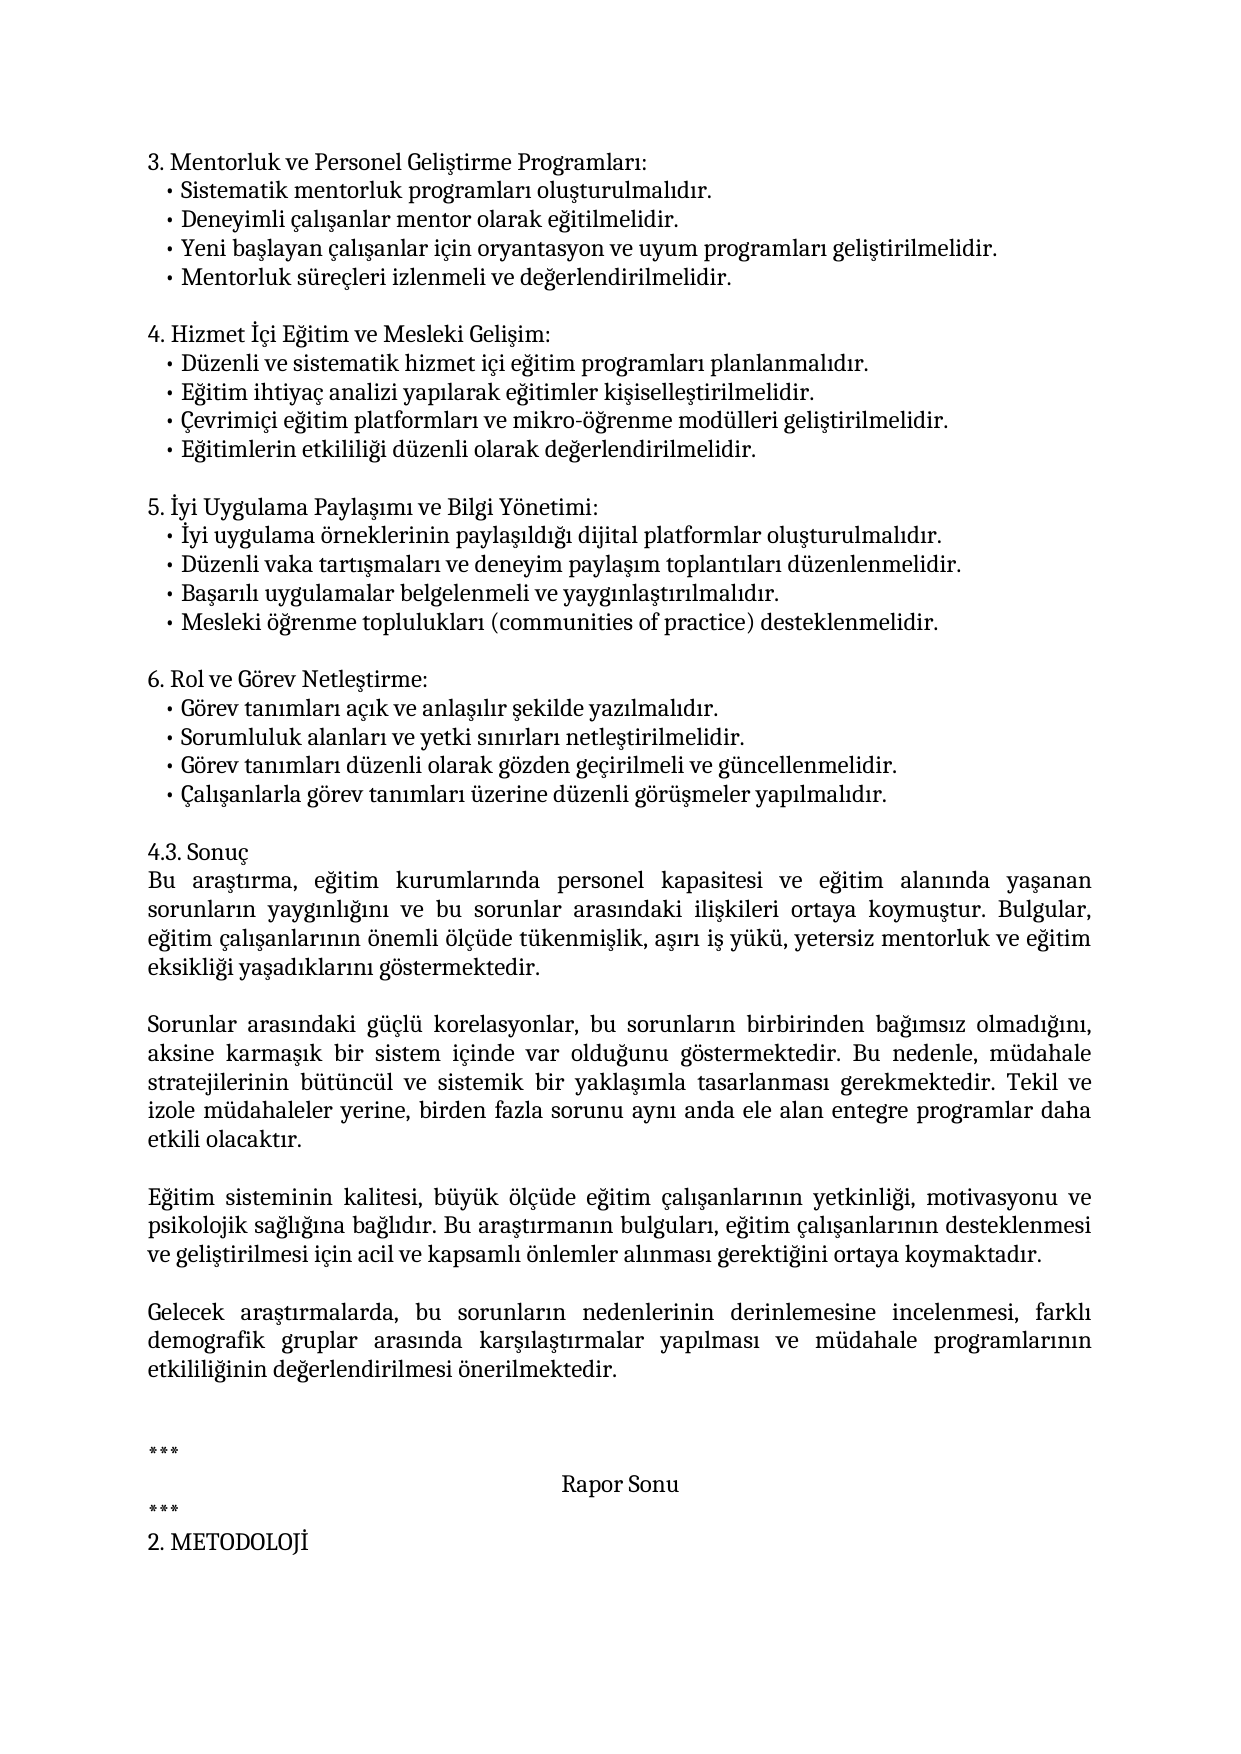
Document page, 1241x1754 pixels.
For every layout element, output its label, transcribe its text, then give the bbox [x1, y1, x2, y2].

text 3. Mentorluk ve Personel Geliştirme Programları: [148, 148, 1093, 176]
text • Düzenli ve sistematik hizmet içi eğitim programları planlanmalıdır. [148, 349, 1093, 378]
text • Çalışanlarla görev tanımları üzerine düzenli görüşmeler yapılmalıdır. [148, 780, 1093, 809]
text • Mesleki öğrenme toplulukları (communities of practice) desteklenmelidir. [148, 608, 1093, 636]
text • Sistematik mentorluk programları oluşturulmalıdır. [148, 176, 1093, 205]
text 4. Hizmet İçi Eğitim ve Mesleki Gelişim: [148, 320, 1093, 349]
text • Mentorluk süreçleri izlenmeli ve değerlendirilmelidir. [148, 263, 1093, 291]
text • Görev tanımları düzenli olarak gözden geçirilmeli ve güncellenmelidir. [148, 751, 1093, 780]
text 6. Rol ve Görev Netleştirme: [148, 665, 1093, 694]
text • Sorumluluk alanları ve yetki sınırları netleştirilmelidir. [148, 723, 1093, 751]
text • Eğitim ihtiyaç analizi yapılarak eğitimler kişiselleştirilmelidir. [148, 378, 1093, 406]
text *** [148, 1441, 1093, 1470]
text • Deneyimli çalışanlar mentor olarak eğitilmelidir. [148, 205, 1093, 234]
text 5. İyi Uygulama Paylaşımı ve Bilgi Yönetimi: [148, 493, 1093, 521]
text • Görev tanımları açık ve anlaşılır şekilde yazılmalıdır. [148, 694, 1093, 723]
text Sorunlar arasındaki güçlü korelasyonlar, bu sorunların birbirinden bağımsız olmadığını, aksine karmaşık bir sistem içinde var olduğunu göstermektedir. Bu nedenle, müdahale stratejilerinin bütüncül ve sistemik bir yaklaşımla tasarlanması gerekmektedir. Tekil ve izole müdahaleler yerine, birden fazla sorunu aynı anda ele alan entegre programlar daha etkili olacaktır. [148, 1010, 1093, 1154]
text • Eğitimlerin etkililiği düzenli olarak değerlendirilmelidir. [148, 435, 1093, 464]
text *** [148, 1499, 1093, 1528]
text • Yeni başlayan çalışanlar için oryantasyon ve uyum programları geliştirilmelidir. [148, 234, 1093, 263]
text • Başarılı uygulamalar belgelenmeli ve yaygınlaştırılmalıdır. [148, 579, 1093, 608]
text Bu araştırma, eğitim kurumlarında personel kapasitesi ve eğitim alanında yaşanan sorunların yaygınlığını ve bu sorunlar arasındaki ilişkileri ortaya koymuştur. Bulgular, eğitim çalışanlarının önemli ölçüde tükenmişlik, aşırı iş yükü, yetersiz mentorluk ve eğitim eksikliği yaşadıklarını göstermektedir. [148, 866, 1093, 981]
text • Düzenli vaka tartışmaları ve deneyim paylaşım toplantıları düzenlenmelidir. [148, 550, 1093, 579]
text Gelecek araştırmalarda, bu sorunların nedenlerinin derinlemesine incelenmesi, farklı demografik gruplar arasında karşılaştırmalar yapılması ve müdahale programlarının etkililiğinin değerlendirilmesi önerilmektedir. [148, 1298, 1093, 1384]
text Rapor Sonu [148, 1470, 1093, 1499]
text • Çevrimiçi eğitim platformları ve mikro-öğrenme modülleri geliştirilmelidir. [148, 406, 1093, 435]
text Eğitim sisteminin kalitesi, büyük ölçüde eğitim çalışanlarının yetkinliği, motivasyonu ve psikolojik sağlığına bağlıdır. Bu araştırmanın bulguları, eğitim çalışanlarının desteklenmesi ve geliştirilmesi için acil ve kapsamlı önlemler alınması gerektiğini ortaya koymaktadır. [148, 1183, 1093, 1269]
text • İyi uygulama örneklerinin paylaşıldığı dijital platformlar oluşturulmalıdır. [148, 521, 1093, 550]
